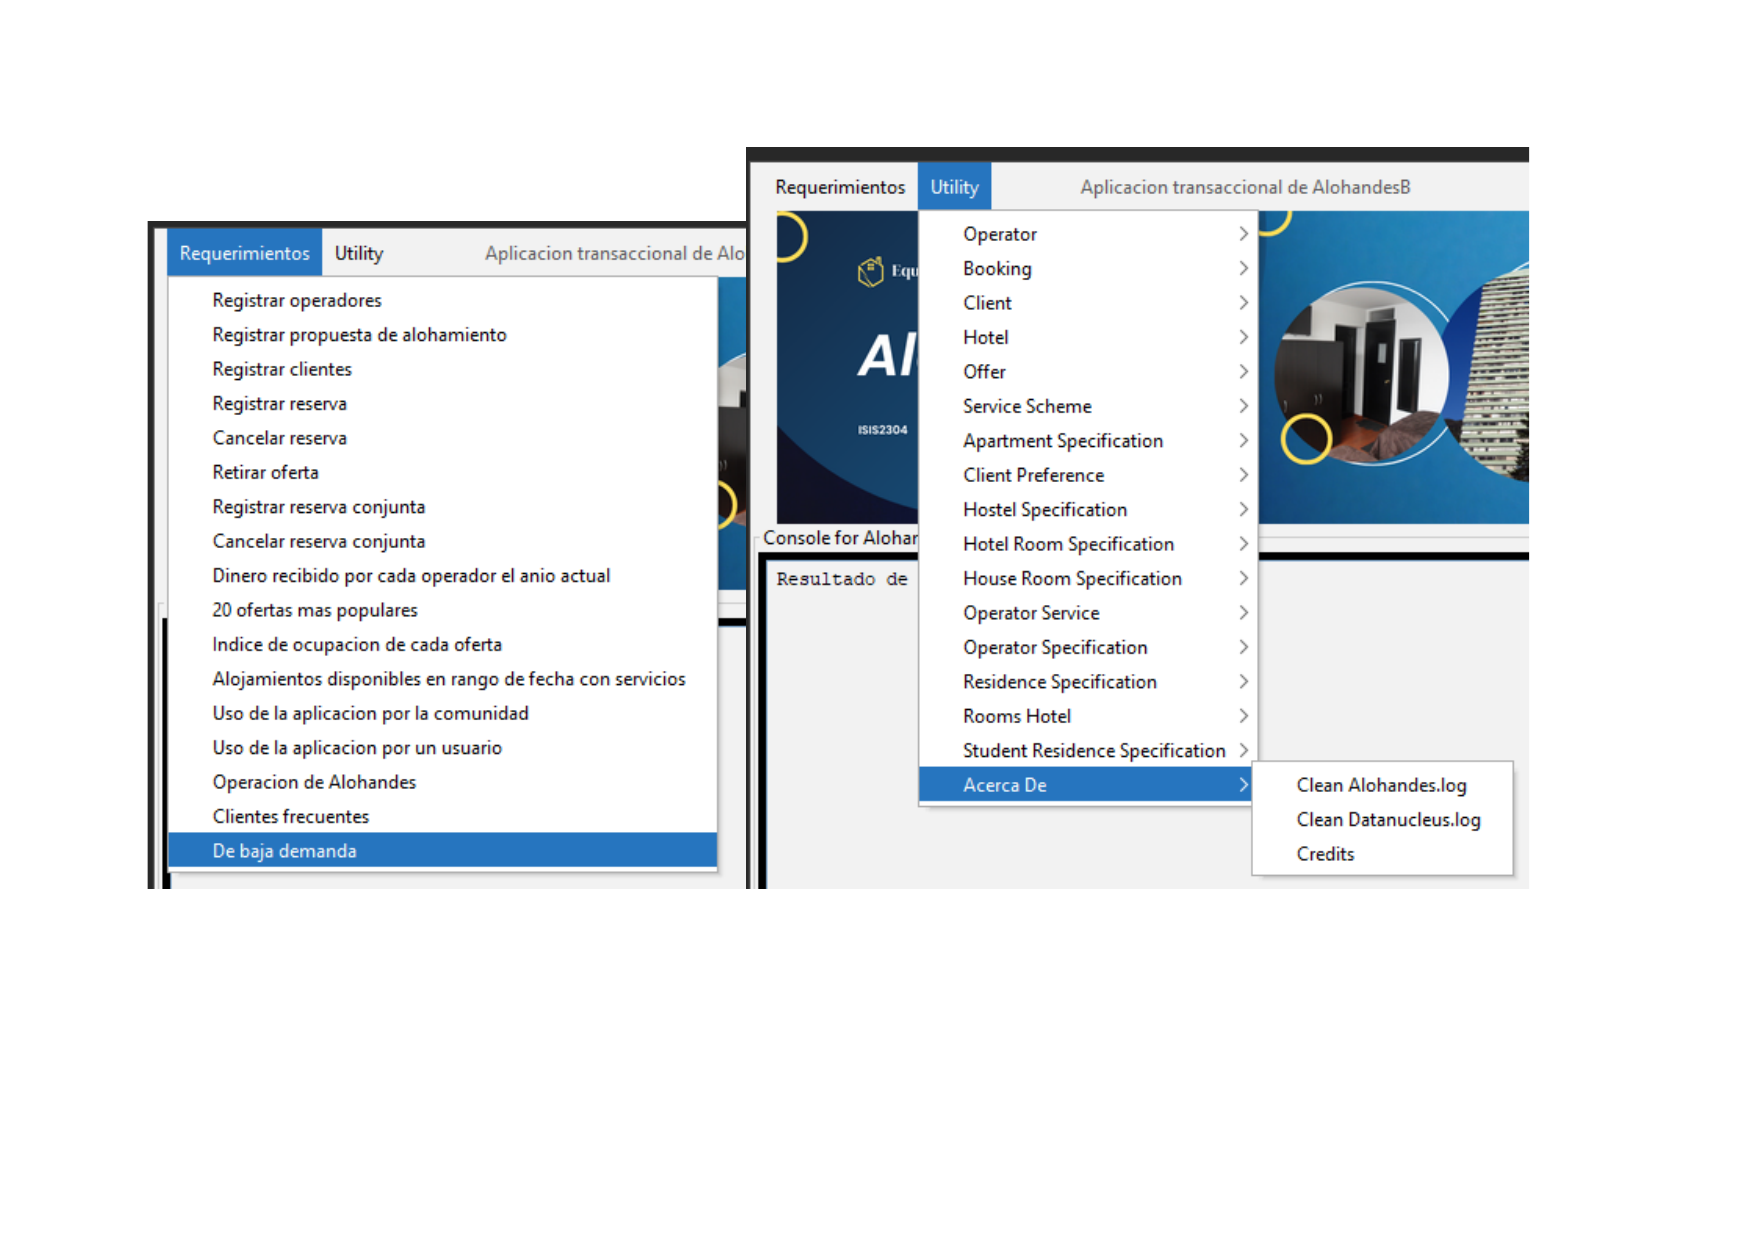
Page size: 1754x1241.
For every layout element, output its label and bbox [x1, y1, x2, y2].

picture [147, 147, 1530, 889]
